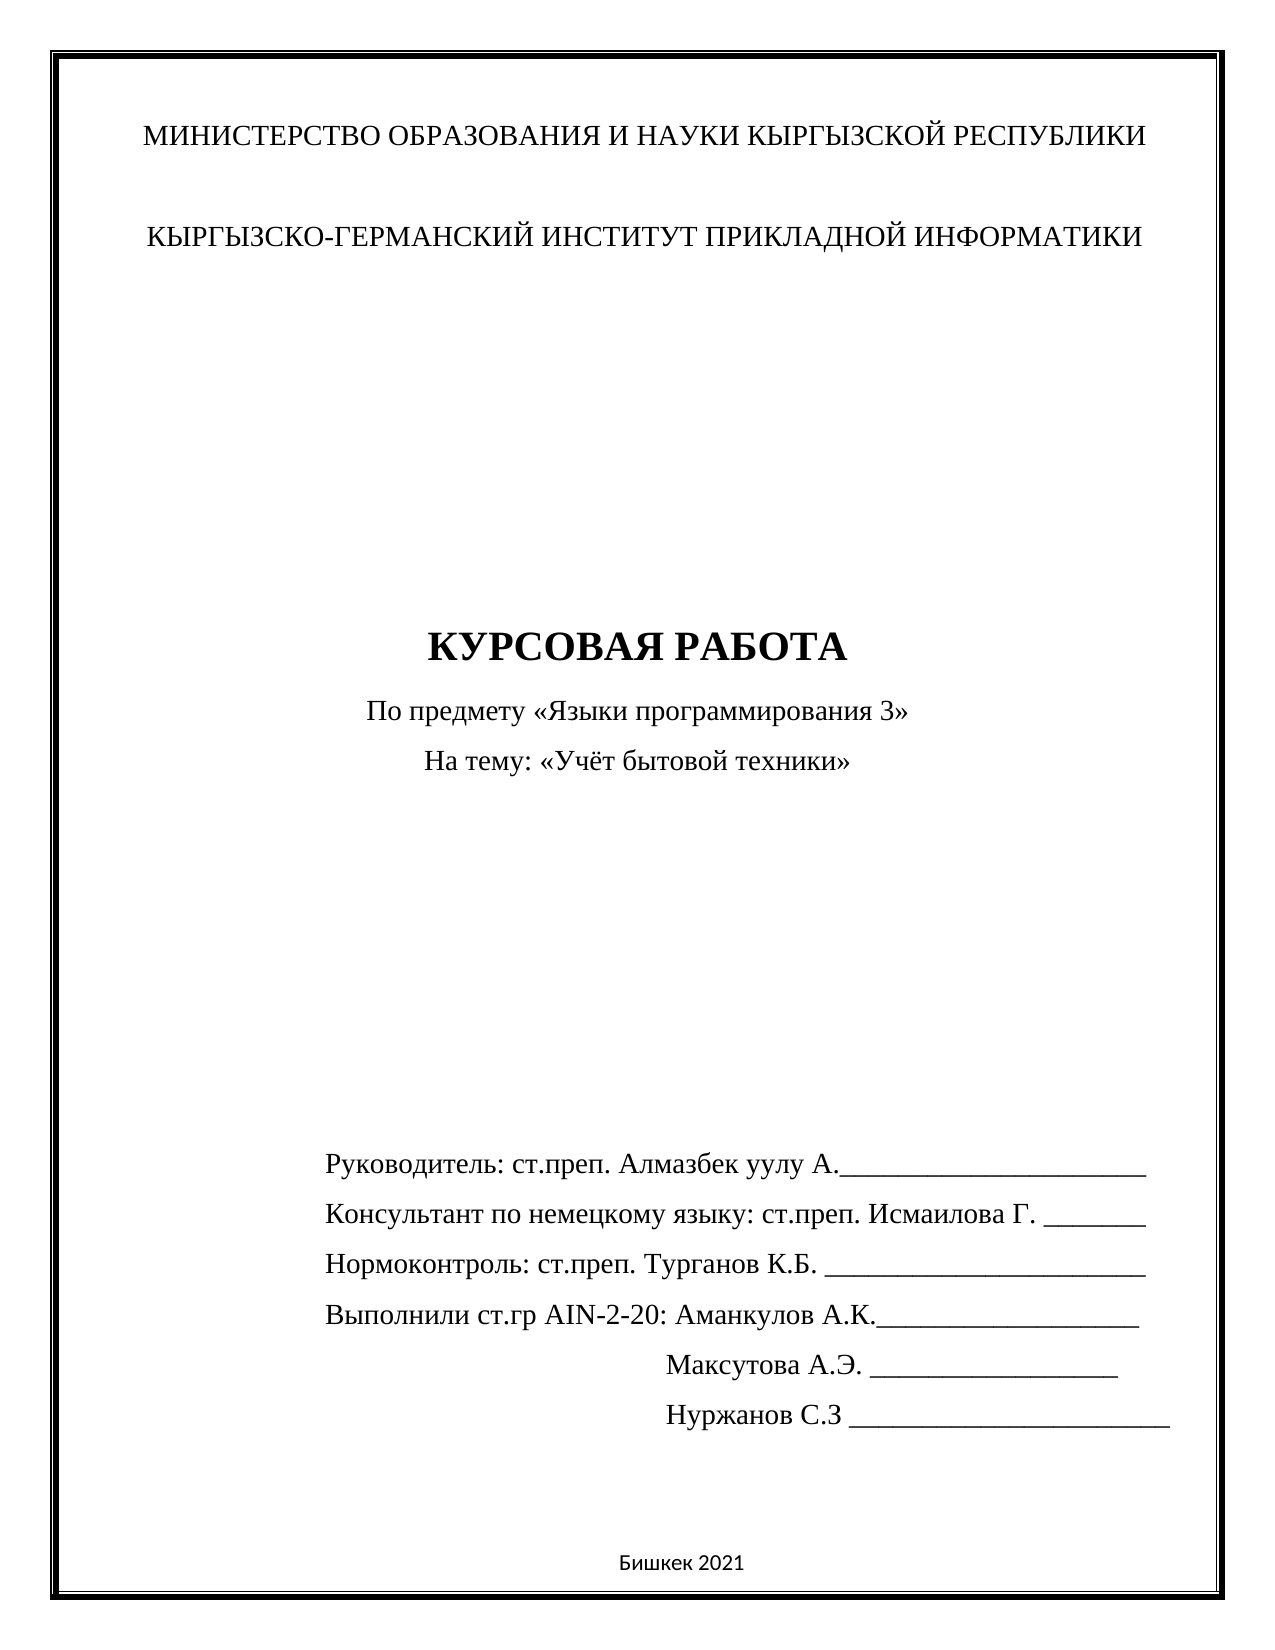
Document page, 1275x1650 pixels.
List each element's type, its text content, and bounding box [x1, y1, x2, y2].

text Выполнили ст.гр AIN-2-20: Аманкулов А.К.__________________ [325, 1297, 1186, 1330]
text Руководитель: ст.преп. Алмазбек уулу А._____________________ [325, 1146, 1186, 1179]
text Нуржанов С.З ______________________ [177, 1397, 1186, 1431]
text На тему: «Учёт бытовой техники» [59, 743, 1216, 777]
text По предмету «Языки программирования 3» [59, 693, 1216, 727]
text КУРСОВАЯ РАБОТА [59, 621, 1216, 669]
text МИНИСТЕРСТВО ОБРАЗОВАНИЯ И НАУКИ КЫРГЫЗСКОЙ РЕСПУБЛИКИ [59, 118, 1216, 152]
text Нормоконтроль: ст.преп. Турганов К.Б. ______________________ [325, 1247, 1186, 1280]
text КЫРГЫЗСКО-ГЕРМАНСКИЙ ИНСТИТУТ ПРИКЛАДНОЙ ИНФОРМАТИКИ [59, 219, 1216, 252]
text Максутова А.Э. _________________ [177, 1347, 1186, 1381]
text Консультант по немецкому языку: ст.преп. Исмаилова Г. _______ [325, 1196, 1186, 1230]
